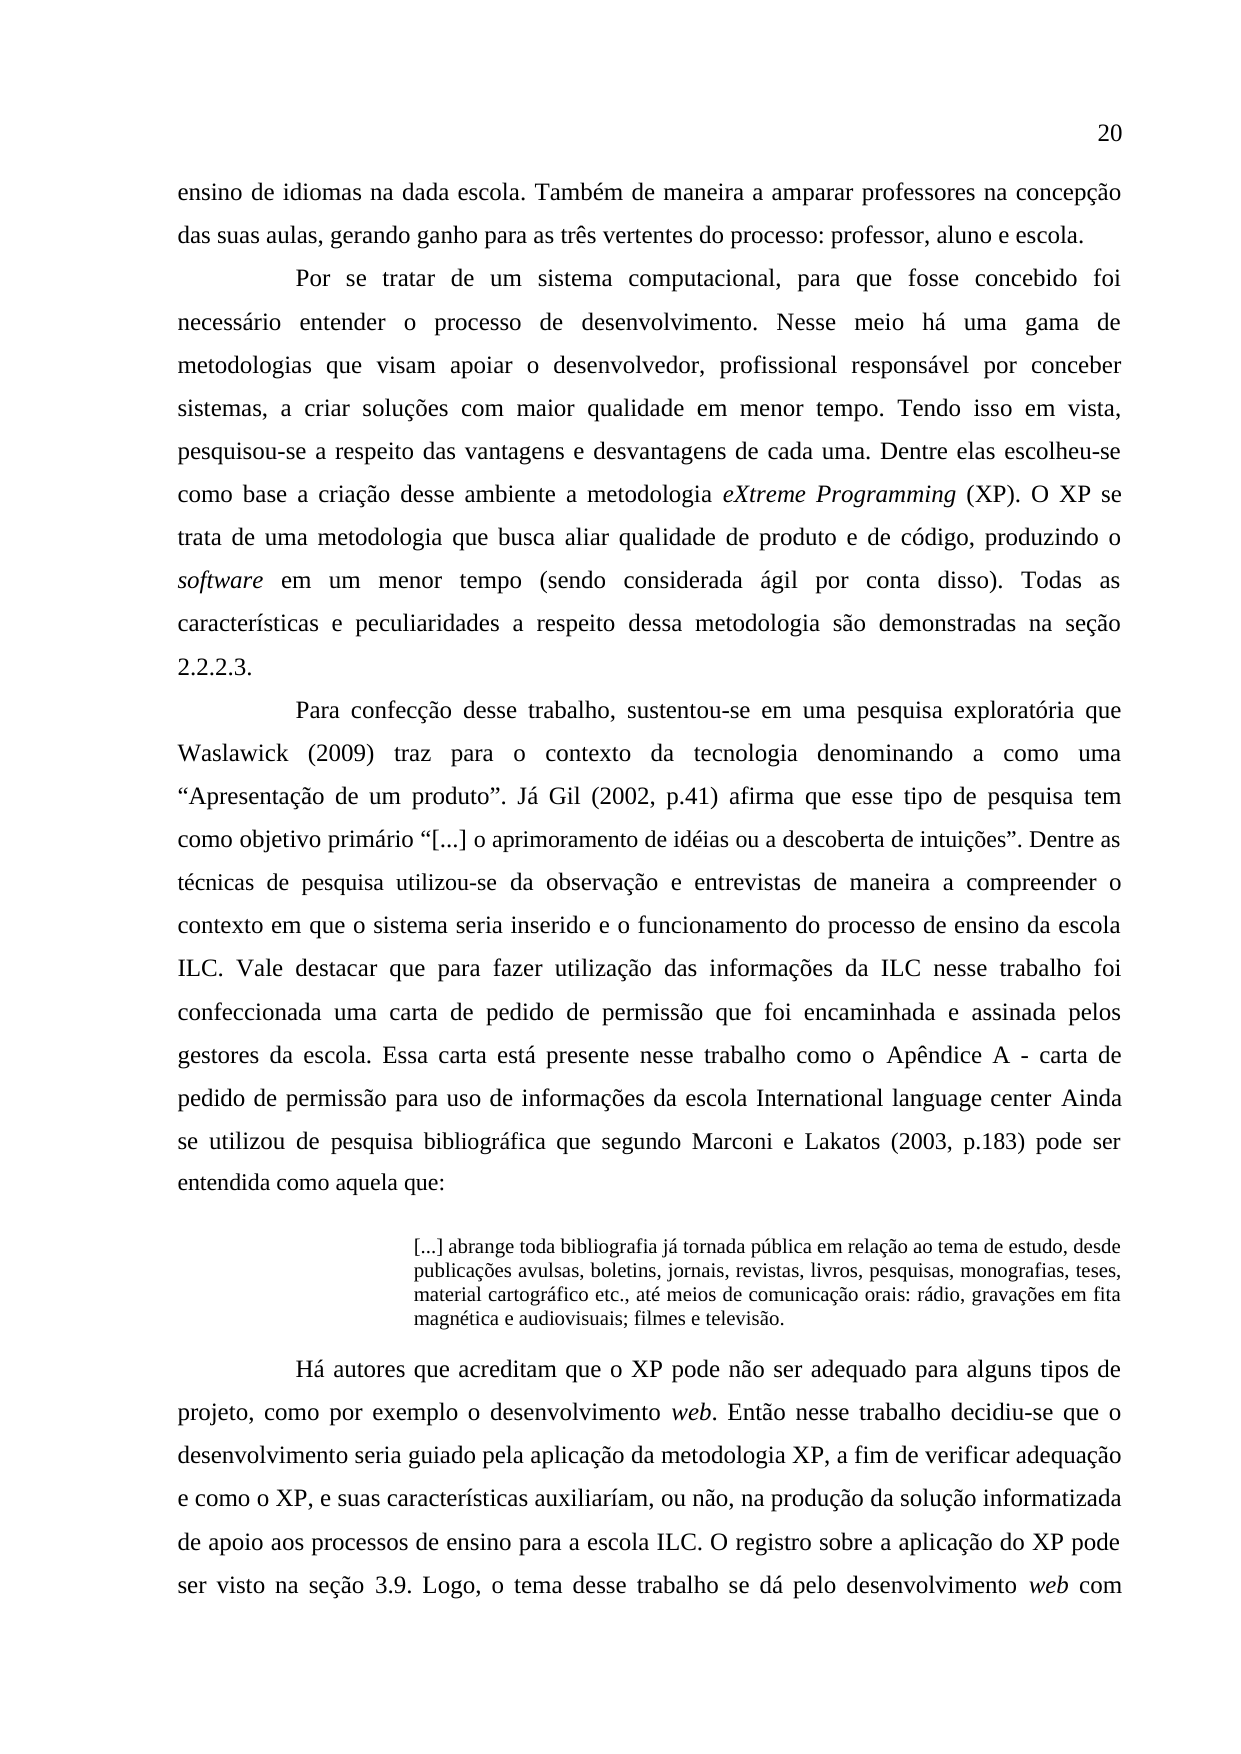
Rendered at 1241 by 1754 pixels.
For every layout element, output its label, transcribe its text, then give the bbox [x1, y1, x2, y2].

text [177, 1354, 1122, 1598]
text Por se tratar de um sistema computacional, para que fosse concebido foi necessário entender o processo de desenvolvimento. Nesse meio há uma gama de metodologias que visam apoiar o desenvolvedor, profissional responsável por conceber sistemas, a criar soluções com maior qualidade em menor tempo. Tendo isso em vista, pesquisou-se a respeito das vantagens e desvantagens de cada uma. Dentre elas escolheu-se como base a criação desse ambiente a metodologia eXtreme Programming (XP). O XP se trata de uma metodologia que busca aliar qualidade de produto e de código, produzindo o software em um menor tempo (sendo considerada ágil por conta disso). Todas as características e peculiaridades a respeito dessa metodologia são demonstradas na seção 2.2.2.3. [177, 263, 1122, 680]
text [177, 177, 1122, 249]
text Para confecção desse trabalho, sustentou-se em uma pesquisa exploratória que Waslawick (2009) traz para o contexto da tecnologia denominando a como uma “Apresentação de um produto”. Já Gil (2002, p.41) afirma que esse tipo de pesquisa tem como objetivo primário “[...] o aprimoramento de idéias ou a descoberta de intuições”. Dentre as técnicas de pesquisa utilizou-se da observação e entrevistas de maneira a compreender o contexto em que o sistema seria inserido e o funcionamento do processo de ensino da escola ILC. Vale destacar que para fazer utilização das informações da ILC nesse trabalho foi confeccionada uma carta de pedido de permissão que foi encaminhada e assinada pelos gestores da escola. Essa carta está presente nesse trabalho como o Apêndice A - carta de pedido de permissão para uso de informações da escola International Language Center Ainda se utilizou de pesquisa bibliográfica que segundo Marconi e Lakatos (2003, p.183) pode ser entendida como aquela que: [177, 695, 1122, 1196]
text [...] abrange toda bibliografia já tornada pública em relação ao tema de estudo, desde publicações avulsas, boletins, jornais, revistas, livros, pesquisas, monografias, teses, material cartográfico etc., até meios de comunicação orais: rádio, gravações em fita magnética e audiovisuais; filmes e televisão. [413, 1234, 1122, 1330]
